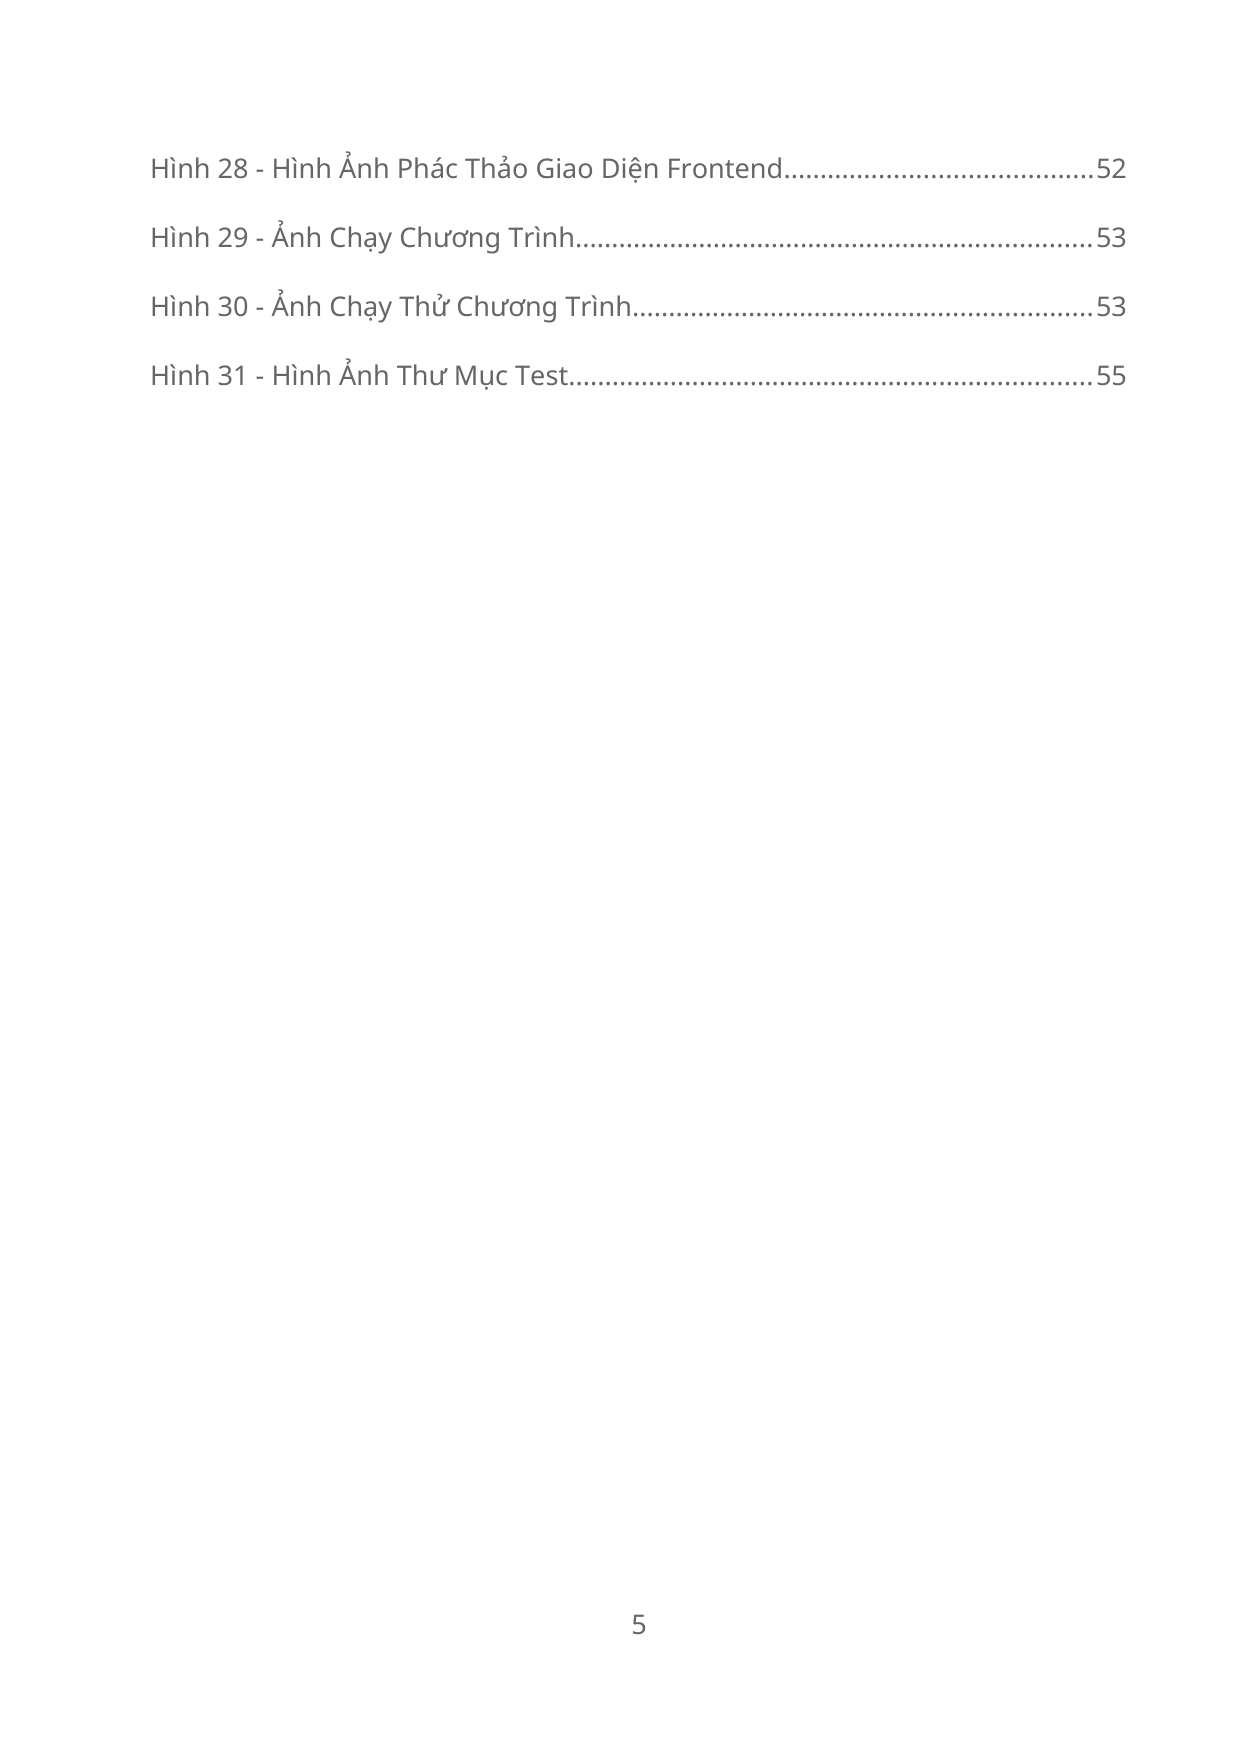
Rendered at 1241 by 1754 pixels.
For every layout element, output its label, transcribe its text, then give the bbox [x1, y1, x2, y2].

text Hình 28 - Hình Ảnh Phác Thảo Giao Diện Frontend 52 [150, 150, 1128, 187]
text Hình 31 - Hình Ảnh Thư Mục Test 55 [150, 356, 1128, 393]
text Hình 29 - Ảnh Chạy Chương Trình 53 [150, 219, 1128, 256]
text Hình 30 - Ảnh Chạy Thử Chương Trình 53 [150, 287, 1128, 324]
